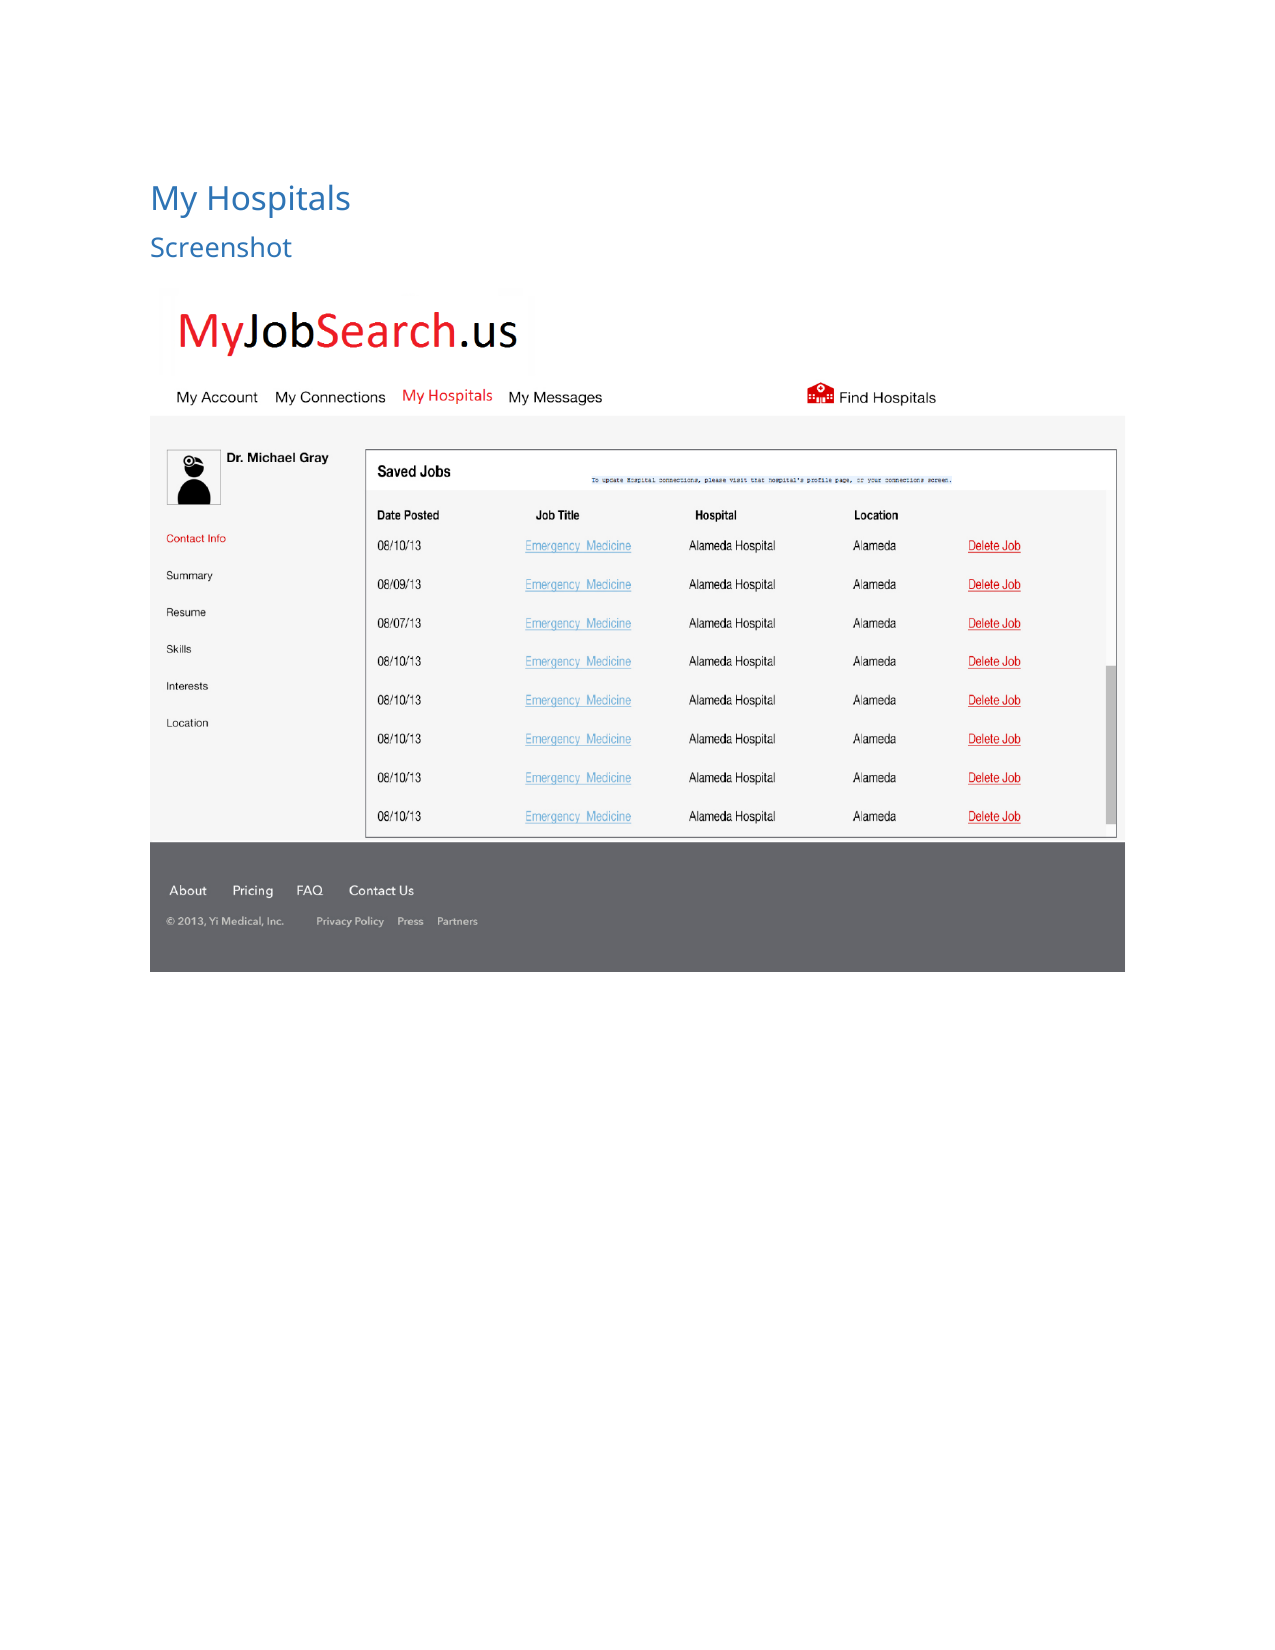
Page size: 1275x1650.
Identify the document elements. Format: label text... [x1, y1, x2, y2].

picture [150, 267, 1125, 972]
subtitle Screenshot [150, 228, 1125, 265]
subtitle My Hospitals [150, 175, 1125, 220]
